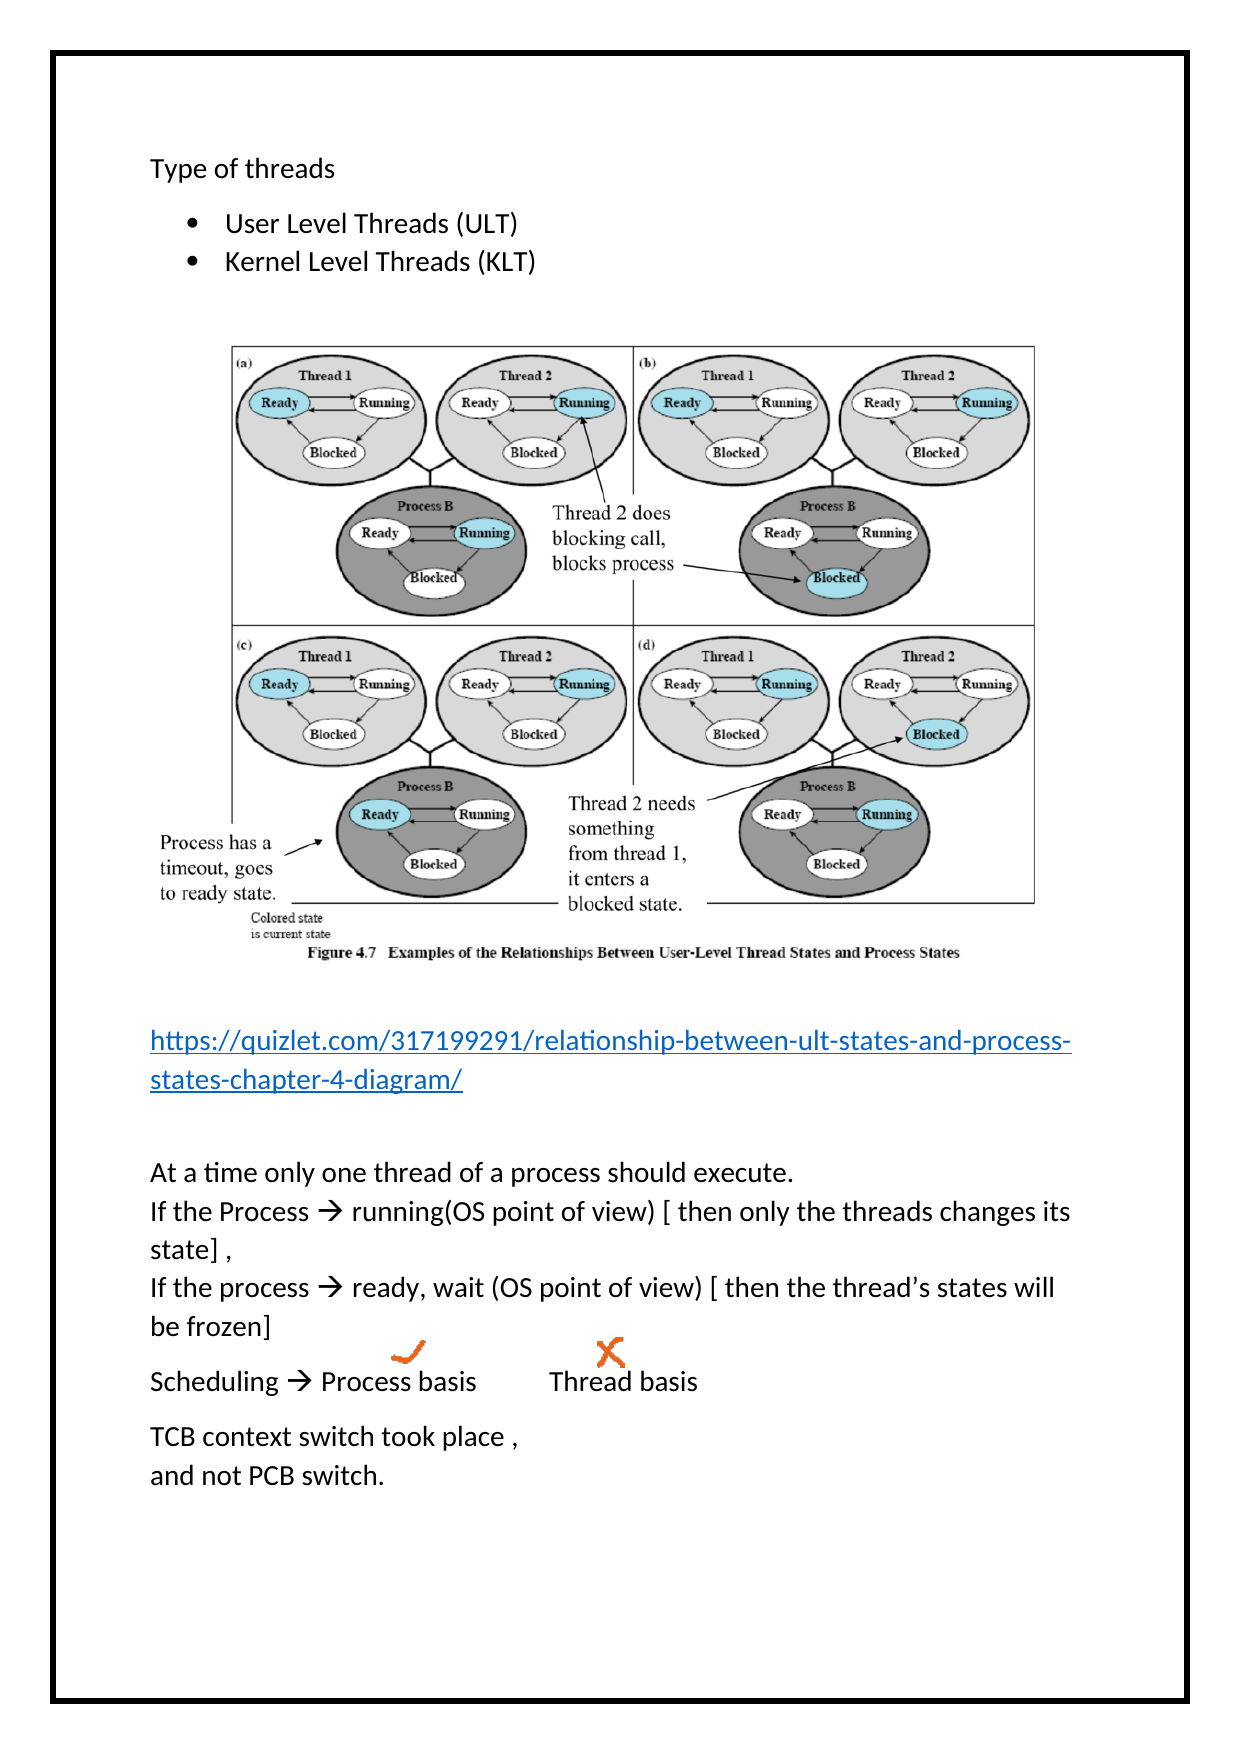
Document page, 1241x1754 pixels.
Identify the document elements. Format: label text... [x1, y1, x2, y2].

text Type of threads [150, 150, 1090, 186]
picture [597, 1337, 625, 1368]
picture [391, 1340, 426, 1364]
list User Level Threads (ULT) [187, 205, 1090, 241]
text At a time only one thread of a process should execute. If the Process running(OS point of view) [ then only the threads changes its state] , If the process ready, wait (OS point of view) [ then the thread’s states will be frozen] [150, 1116, 1090, 1344]
text https://quizlet.com/317199291/relationship-between-ult-states-and-process-states-chapter-4-diagram/ [150, 1022, 1090, 1096]
picture [150, 298, 1091, 1004]
list Kernel Level Threads (KLT) [187, 243, 1090, 279]
text TCB context switch took place , and not PCB switch. [150, 1418, 1090, 1492]
text Scheduling Process basis Thread basis [150, 1363, 1090, 1399]
